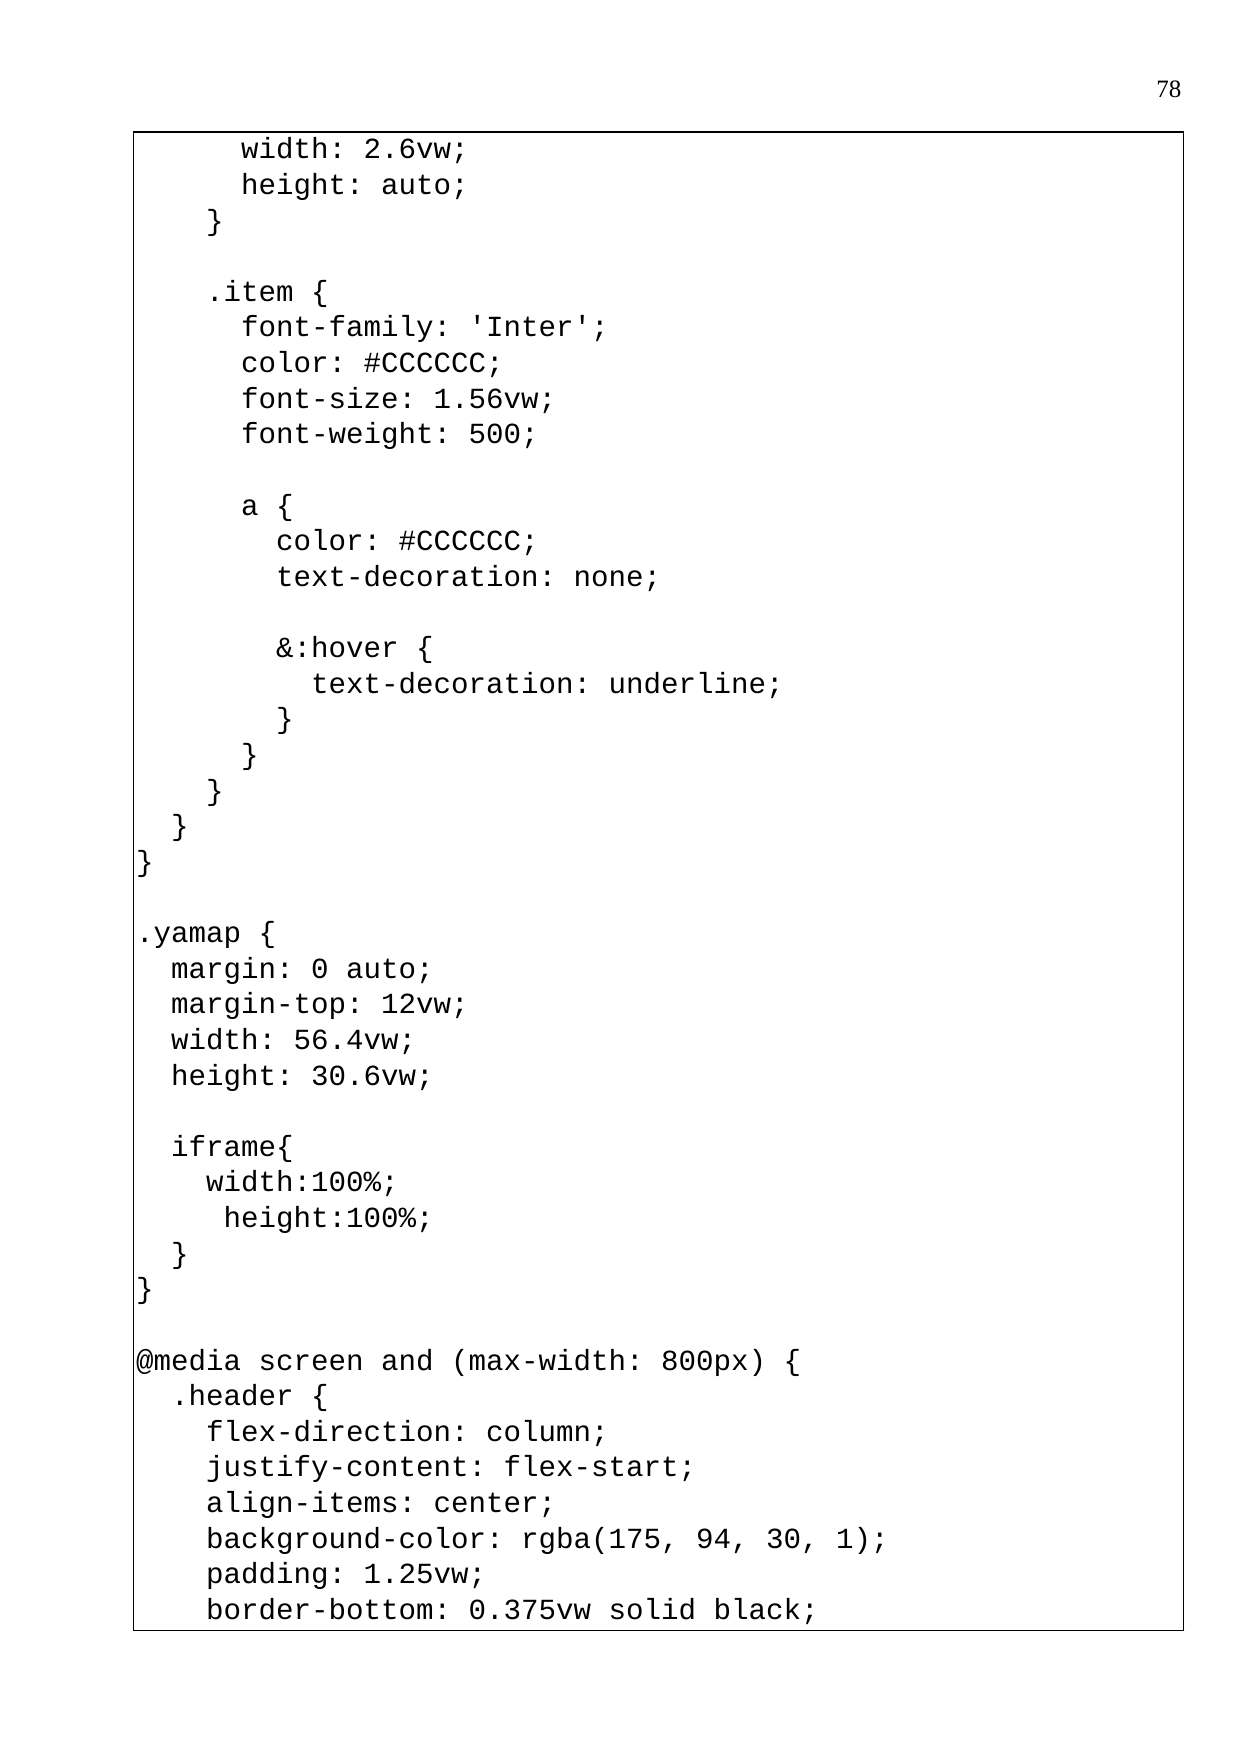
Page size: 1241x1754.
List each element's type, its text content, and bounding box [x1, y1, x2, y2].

text width: 2.6vw; [134, 133, 1183, 167]
text } [134, 701, 1183, 737]
text width: 56.4vw; [134, 1022, 1183, 1058]
text color: #CCCCCC; [134, 523, 1183, 559]
text text-decoration: none; [134, 559, 1183, 595]
text font-size: 1.56vw; [134, 381, 1183, 416]
text } [134, 808, 1183, 844]
text &:hover { [134, 630, 1183, 666]
text flex-direction: column; [134, 1414, 1183, 1449]
text margin: 0 auto; [134, 951, 1183, 986]
text .item { [134, 274, 1183, 309]
text height: auto; [134, 167, 1183, 203]
text @media screen and (max-width: 800px) { [134, 1343, 1183, 1378]
text .header { [134, 1378, 1183, 1414]
text text-decoration: underline; [134, 666, 1183, 701]
text font-weight: 500; [134, 416, 1183, 452]
text iframe{ [134, 1129, 1183, 1164]
text justify-content: flex-start; [134, 1449, 1183, 1485]
text color: #CCCCCC; [134, 345, 1183, 381]
text } [134, 773, 1183, 808]
text padding: 1.25vw; [134, 1556, 1183, 1592]
text .yamap { [134, 915, 1183, 951]
text height:100%; [134, 1200, 1183, 1236]
text border-bottom: 0.375vw solid black; [134, 1592, 1183, 1630]
text align-items: center; [134, 1485, 1183, 1521]
text } [134, 737, 1183, 773]
text } [134, 1271, 1183, 1307]
text } [134, 1236, 1183, 1271]
text margin-top: 12vw; [134, 986, 1183, 1022]
text font-family: 'Inter'; [134, 309, 1183, 345]
text width:100%; [134, 1164, 1183, 1200]
text a { [134, 488, 1183, 523]
text height: 30.6vw; [134, 1058, 1183, 1094]
text } [134, 844, 1183, 880]
text } [134, 203, 1183, 239]
text background-color: rgba(175, 94, 30, 1); [134, 1521, 1183, 1556]
